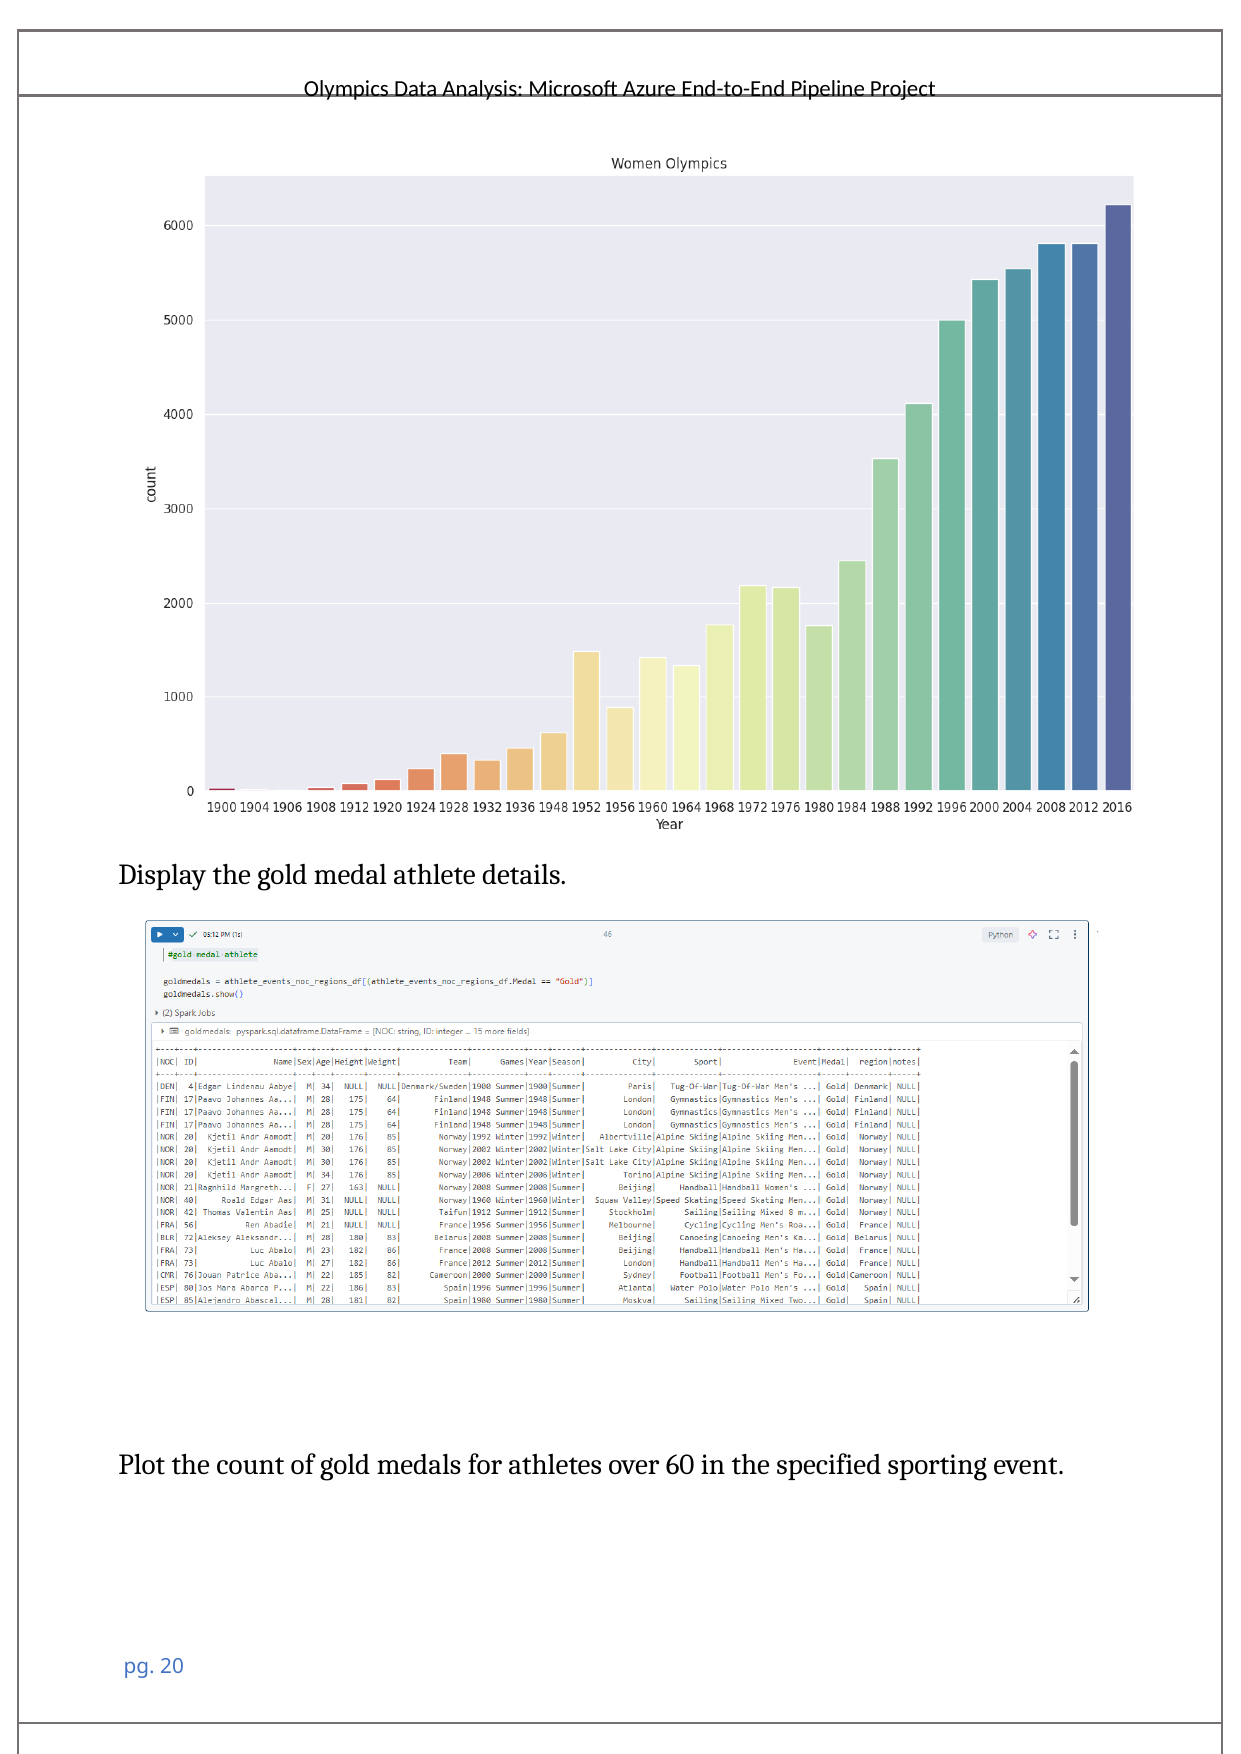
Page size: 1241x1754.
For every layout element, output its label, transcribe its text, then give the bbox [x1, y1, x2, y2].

text Display the gold medal athlete details. [118, 858, 1122, 892]
text Plot the count of gold medals for athletes over 60 in the specified sporting event. [118, 1448, 1122, 1481]
